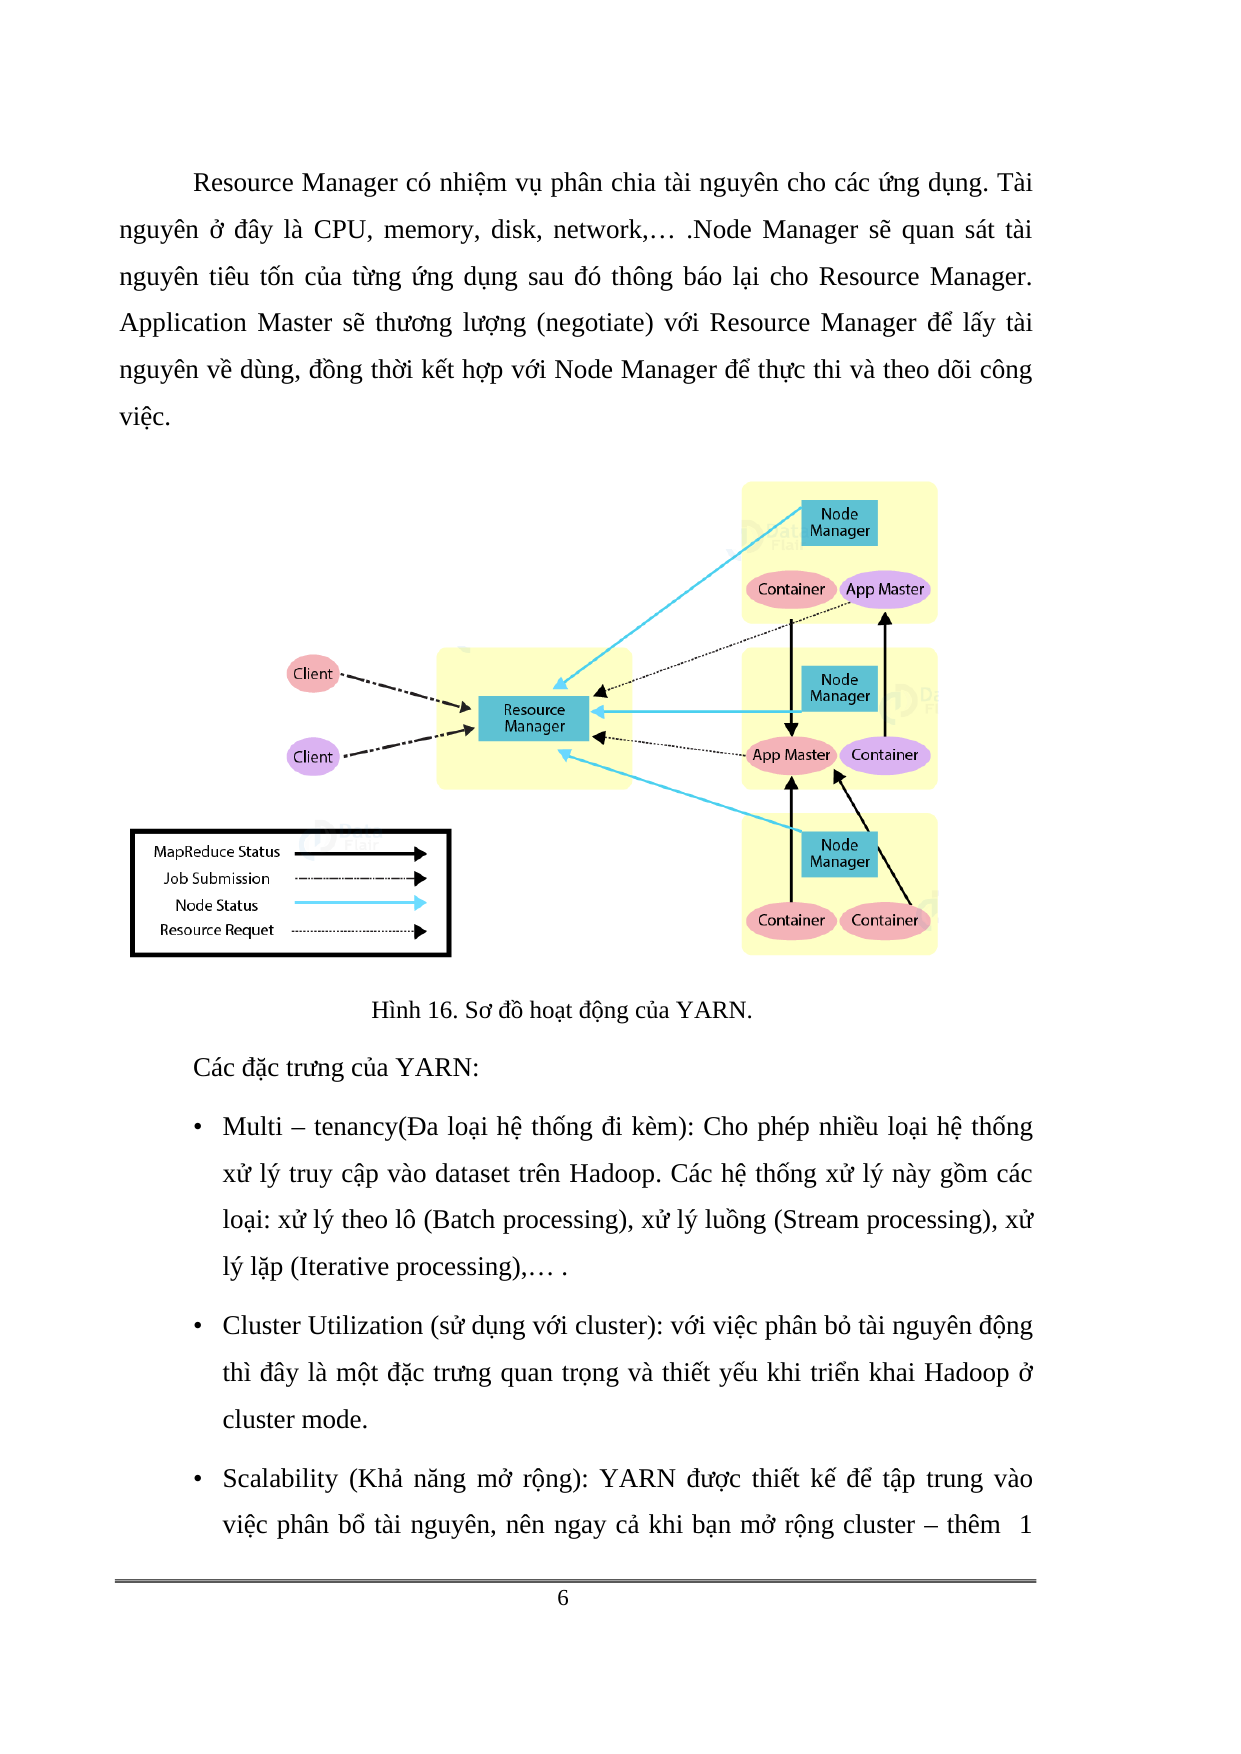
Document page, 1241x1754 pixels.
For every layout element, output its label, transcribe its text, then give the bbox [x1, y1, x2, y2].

list Multi – tenancy(Đa loại hệ thống đi kèm): Cho phép nhiều loại hệ thống xử lý truy cập vào dataset trên Hadoop. Các hệ thống xử lý này gồm các loại: xử lý theo lô (Batch processing), xử lý luồng (Stream processing), xử lý lặp (Iterative processing),… . [193, 1110, 1034, 1281]
list Cluster Utilization (sử dụng với cluster): với việc phân bỏ tài nguyên động thì đây là một đặc trưng quan trọng và thiết yếu khi triển khai Hadoop ở cluster mode. [193, 1309, 1034, 1434]
text Hình 16. Sơ đồ hoạt động của YARN. [60, 996, 1034, 1024]
text Resource Manager có nhiệm vụ phân chia tài nguyên cho các ứng dụng. Tài nguyên ở đây là CPU, memory, disk, network,… .Node Manager sẽ quan sát tài nguyên tiêu tốn của từng ứng dụng sau đó thông báo lại cho Resource Manager. Application Master sẽ thương lượng (negotiate) với Resource Manager để lấy tài nguyên về dùng, đồng thời kết hợp với Node Manager để thực thi và theo dõi công việc. [119, 166, 1034, 431]
text Các đặc trưng của YARN: [119, 1051, 1034, 1082]
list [193, 1462, 1034, 1540]
picture [89, 458, 1066, 970]
